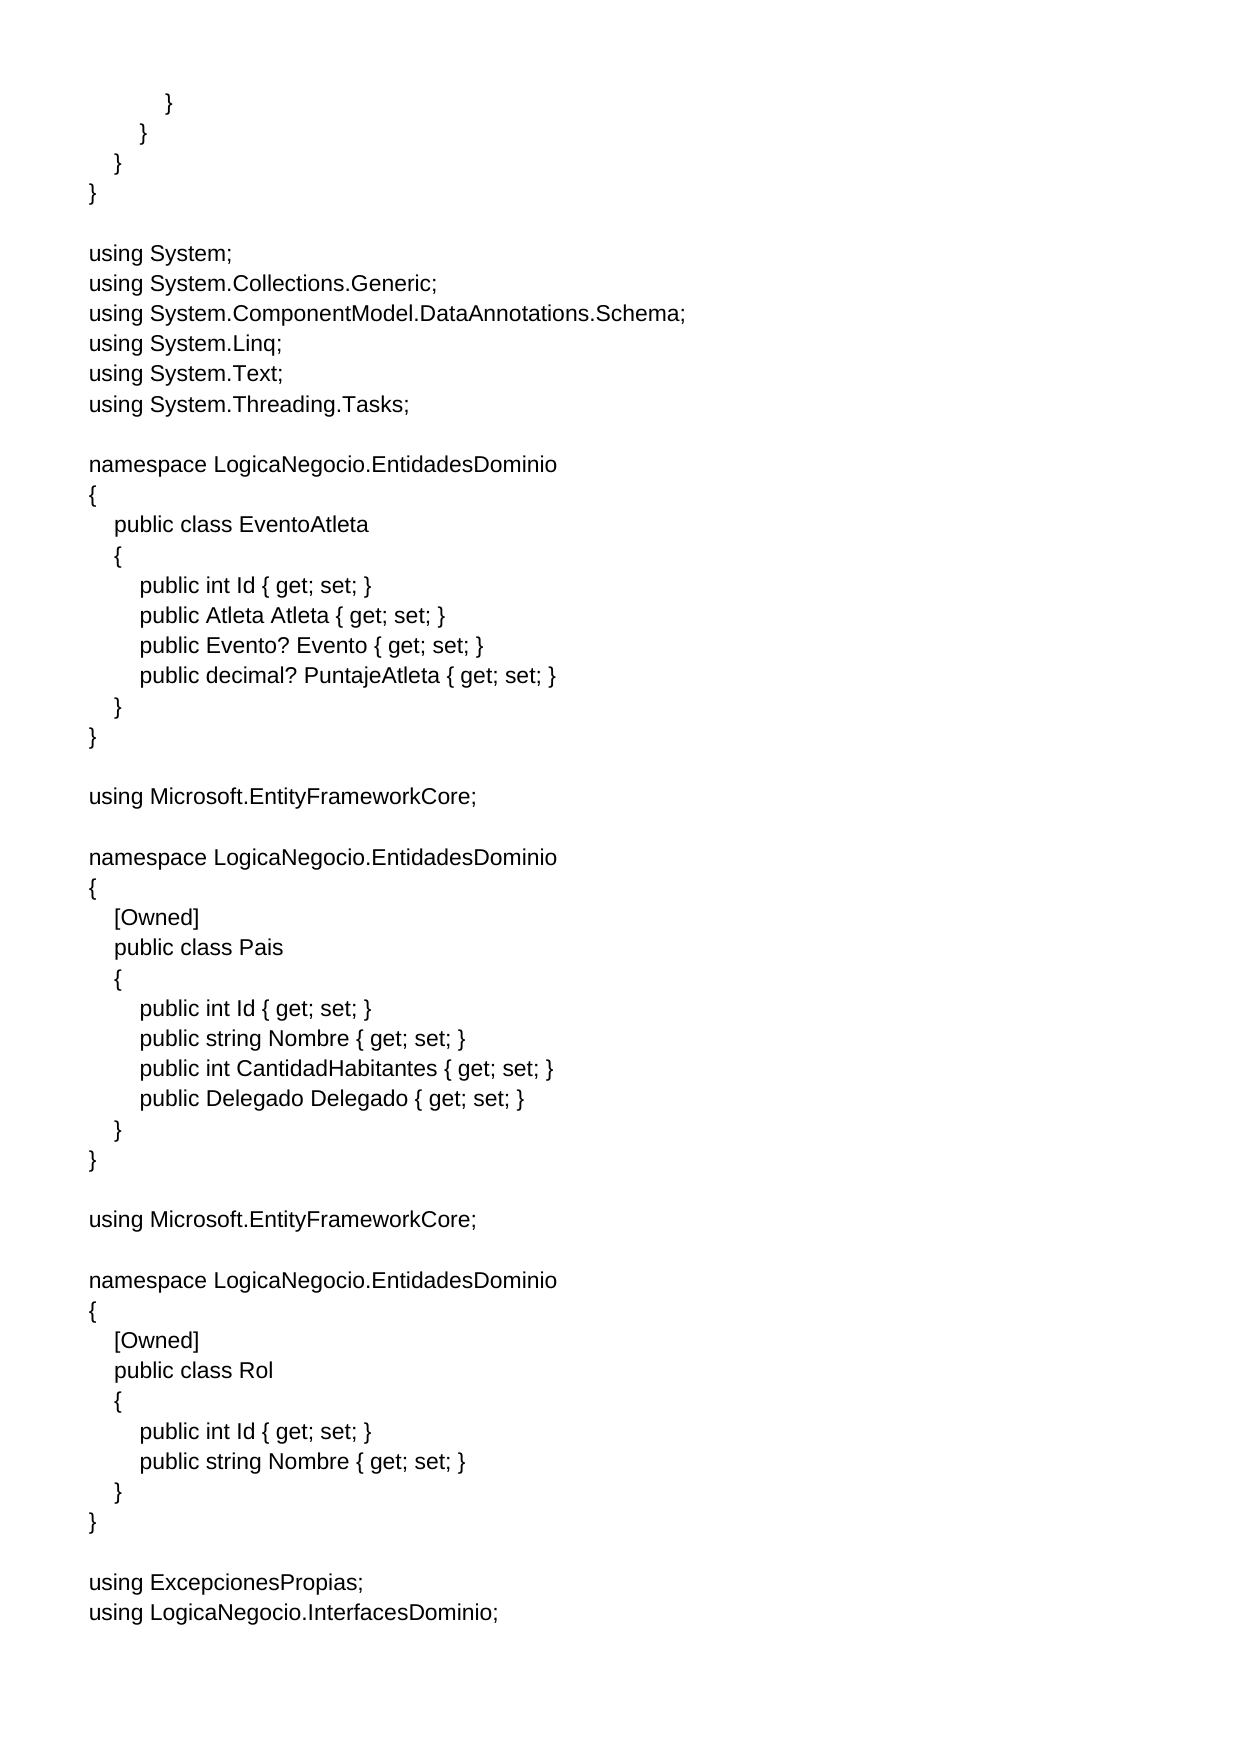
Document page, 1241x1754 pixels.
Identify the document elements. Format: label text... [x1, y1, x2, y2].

text using System; [88, 239, 1169, 266]
text public class Pais [88, 934, 1169, 961]
text } [88, 179, 1169, 206]
text namespace LogicaNegocio.EntidadesDominio [88, 451, 1169, 477]
text } [88, 149, 1169, 175]
text using System.Collections.Generic; [88, 270, 1169, 296]
text public decimal? PuntajeAtleta { get; set; } [88, 662, 1169, 689]
text using LogicaNegocio.InterfacesDominio; [88, 1599, 1169, 1625]
text public string Nombre { get; set; } [88, 1025, 1169, 1051]
text [Owned] [88, 904, 1169, 931]
text using ExcepcionesPropias; [88, 1569, 1169, 1595]
text [Owned] [88, 1327, 1169, 1353]
text { [88, 481, 1169, 508]
text { [88, 1387, 1169, 1414]
text } [88, 88, 1169, 115]
text public int CantidadHabitantes { get; set; } [88, 1055, 1169, 1082]
text } [88, 1116, 1169, 1142]
text } [88, 119, 1169, 145]
text public Delegado Delegado { get; set; } [88, 1085, 1169, 1112]
text namespace LogicaNegocio.EntidadesDominio [88, 1267, 1169, 1293]
text public Atleta Atleta { get; set; } [88, 602, 1169, 628]
text using System.Linq; [88, 330, 1169, 357]
text public int Id { get; set; } [88, 572, 1169, 598]
text } [88, 693, 1169, 719]
text public int Id { get; set; } [88, 995, 1169, 1021]
text public string Nombre { get; set; } [88, 1448, 1169, 1474]
text public class Rol [88, 1357, 1169, 1384]
text using Microsoft.EntityFrameworkCore; [88, 783, 1169, 810]
text { [88, 874, 1169, 900]
text { [88, 542, 1169, 568]
text using System.ComponentModel.DataAnnotations.Schema; [88, 300, 1169, 326]
text using Microsoft.EntityFrameworkCore; [88, 1206, 1169, 1233]
text namespace LogicaNegocio.EntidadesDominio [88, 844, 1169, 870]
text public int Id { get; set; } [88, 1418, 1169, 1444]
text } [88, 1478, 1169, 1504]
text public Evento? Evento { get; set; } [88, 632, 1169, 659]
text } [88, 1508, 1169, 1535]
text } [88, 723, 1169, 749]
text { [88, 1297, 1169, 1323]
text using System.Threading.Tasks; [88, 391, 1169, 417]
text public class EventoAtleta [88, 511, 1169, 538]
text } [88, 1146, 1169, 1172]
text using System.Text; [88, 360, 1169, 387]
text { [88, 964, 1169, 991]
